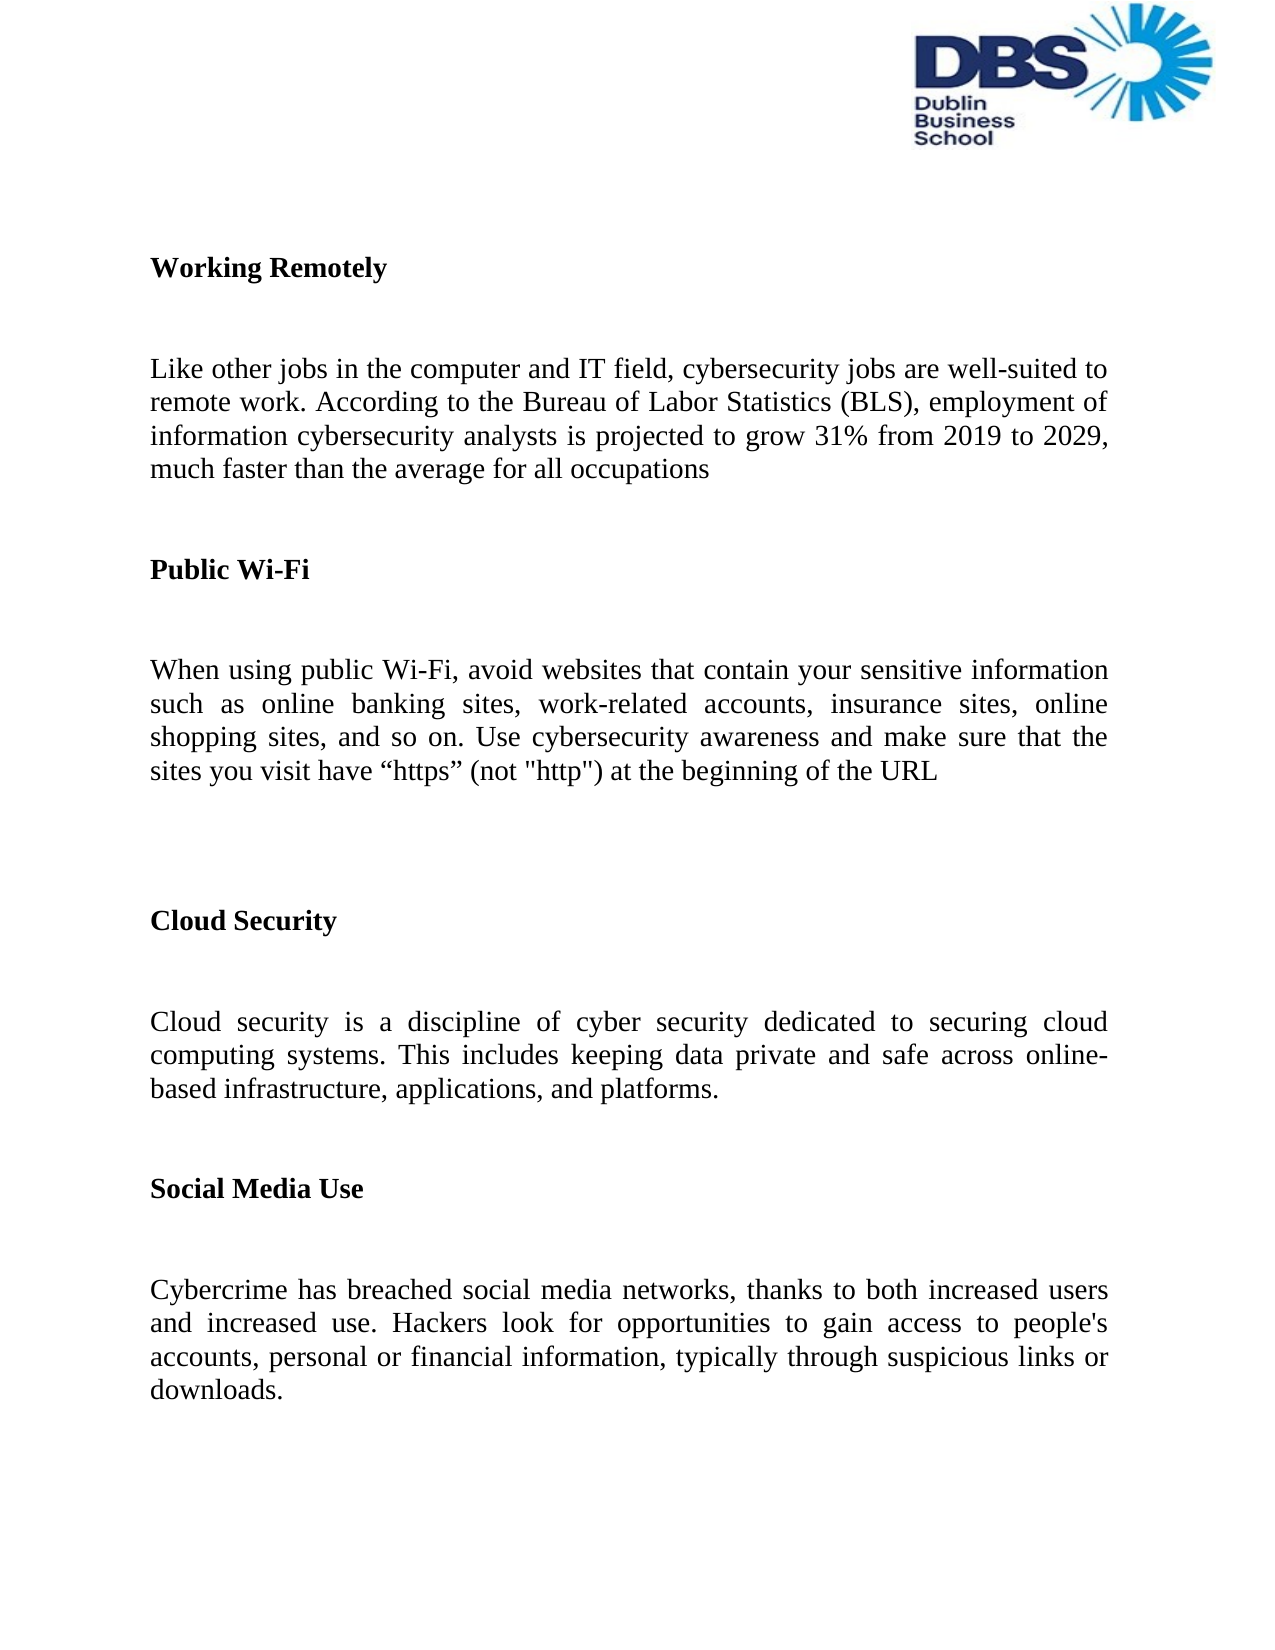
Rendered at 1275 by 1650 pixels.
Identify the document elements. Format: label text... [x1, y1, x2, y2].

text Social Media Use [150, 1171, 1109, 1205]
text Cloud security is a discipline of cyber security dedicated to securing cloud computing systems. This includes keeping data private and safe across online-based infrastructure, applications, and platforms. [150, 1004, 1109, 1104]
text Like other jobs in the computer and IT field, cybersecurity jobs are well-suited to remote work. According to the Bureau of Labor Statistics (BLS), employment of information cybersecurity analysts is projected to grow 31% from 2019 to 2029, much faster than the average for all occupations [150, 351, 1109, 485]
text Public Wi-Fi [150, 552, 1109, 585]
text When using public Wi-Fi, avoid websites that contain your sensitive information such as online banking sites, work-related accounts, insurance sites, online shopping sites, and so on. Use cybersecurity awareness and make sure that the sites you visit have “https” (not "http") at the beginning of the URL [150, 652, 1109, 786]
text Working Remotely [150, 250, 1109, 284]
text Cloud Security [150, 903, 1109, 937]
picture [911, 1, 1216, 150]
text Cybercrime has breached social media networks, thanks to both increased users and increased use. Hackers look for opportunities to gain access to people's accounts, personal or financial information, typically through suspicious links or downloads. [150, 1272, 1109, 1406]
